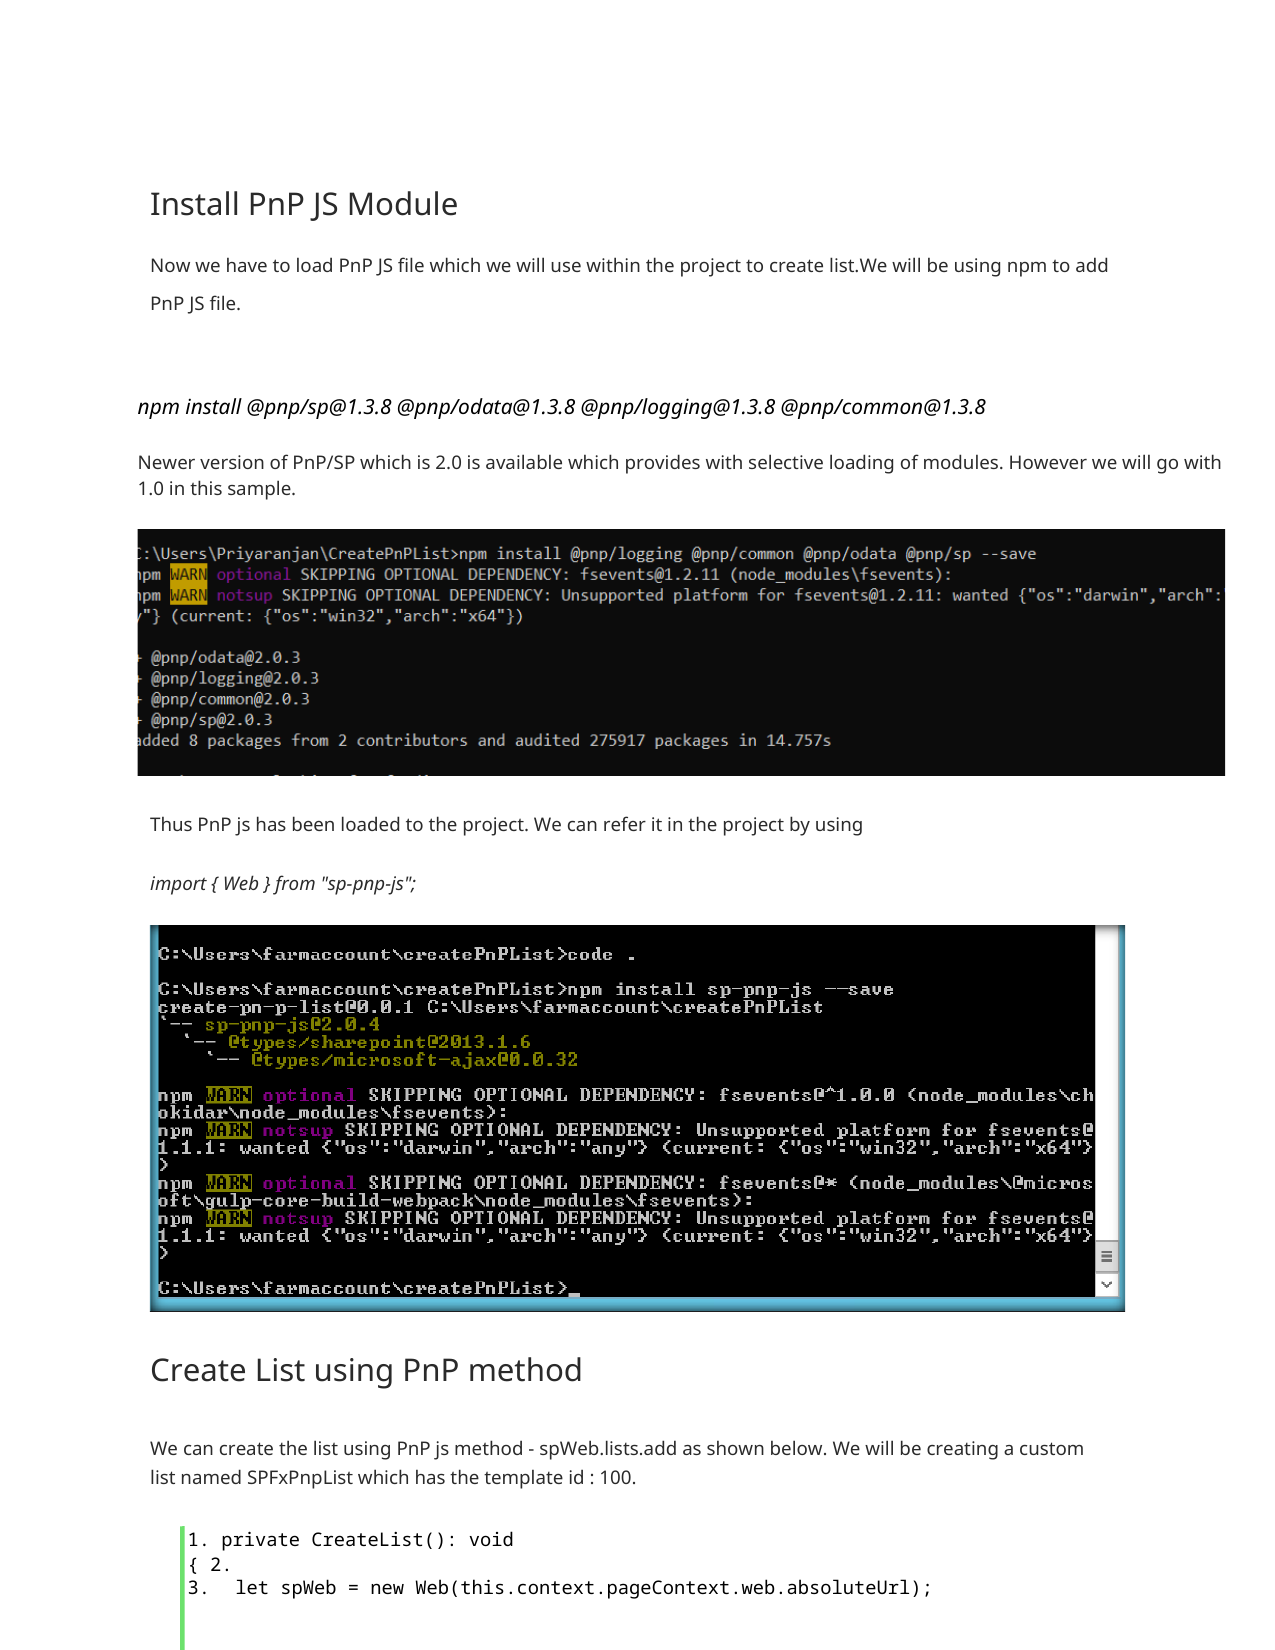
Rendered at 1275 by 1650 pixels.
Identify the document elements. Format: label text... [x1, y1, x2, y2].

picture [149, 925, 1126, 1312]
text We can create the list using PnP js method - spWeb.lists.add as shown below. We will be creating a custom list named SPFxPnpList which has the template id : 100. [150, 1435, 1093, 1489]
subtitle Create List using PnP method [150, 1348, 1225, 1390]
list let spWeb = new Web(this.context.pageContext.web.absoluteUrl); [187, 1577, 1225, 1599]
subtitle Install PnP JS Module [150, 182, 1225, 224]
text import { Web } from "sp-pnp-js"; [150, 870, 1225, 896]
text 1. private CreateList(): void { 2. [187, 1526, 514, 1577]
text npm install @pnp/sp@1.3.8 @pnp/odata@1.3.8 @pnp/logging@1.3.8 @pnp/common@1.3.8 [137, 392, 1225, 421]
picture [137, 529, 1225, 776]
text Now we have to load PnP JS file which we will use within the project to create list.We will be using npm to add PnP JS file. [150, 253, 1113, 315]
text Newer version of PnP/SP which is 2.0 is available which provides with selective loading of modules. However we will go with 1.0 in this sample. [137, 449, 1225, 500]
text Thus PnP js has been loaded to the project. We can refer it in the project by using [150, 811, 1225, 837]
